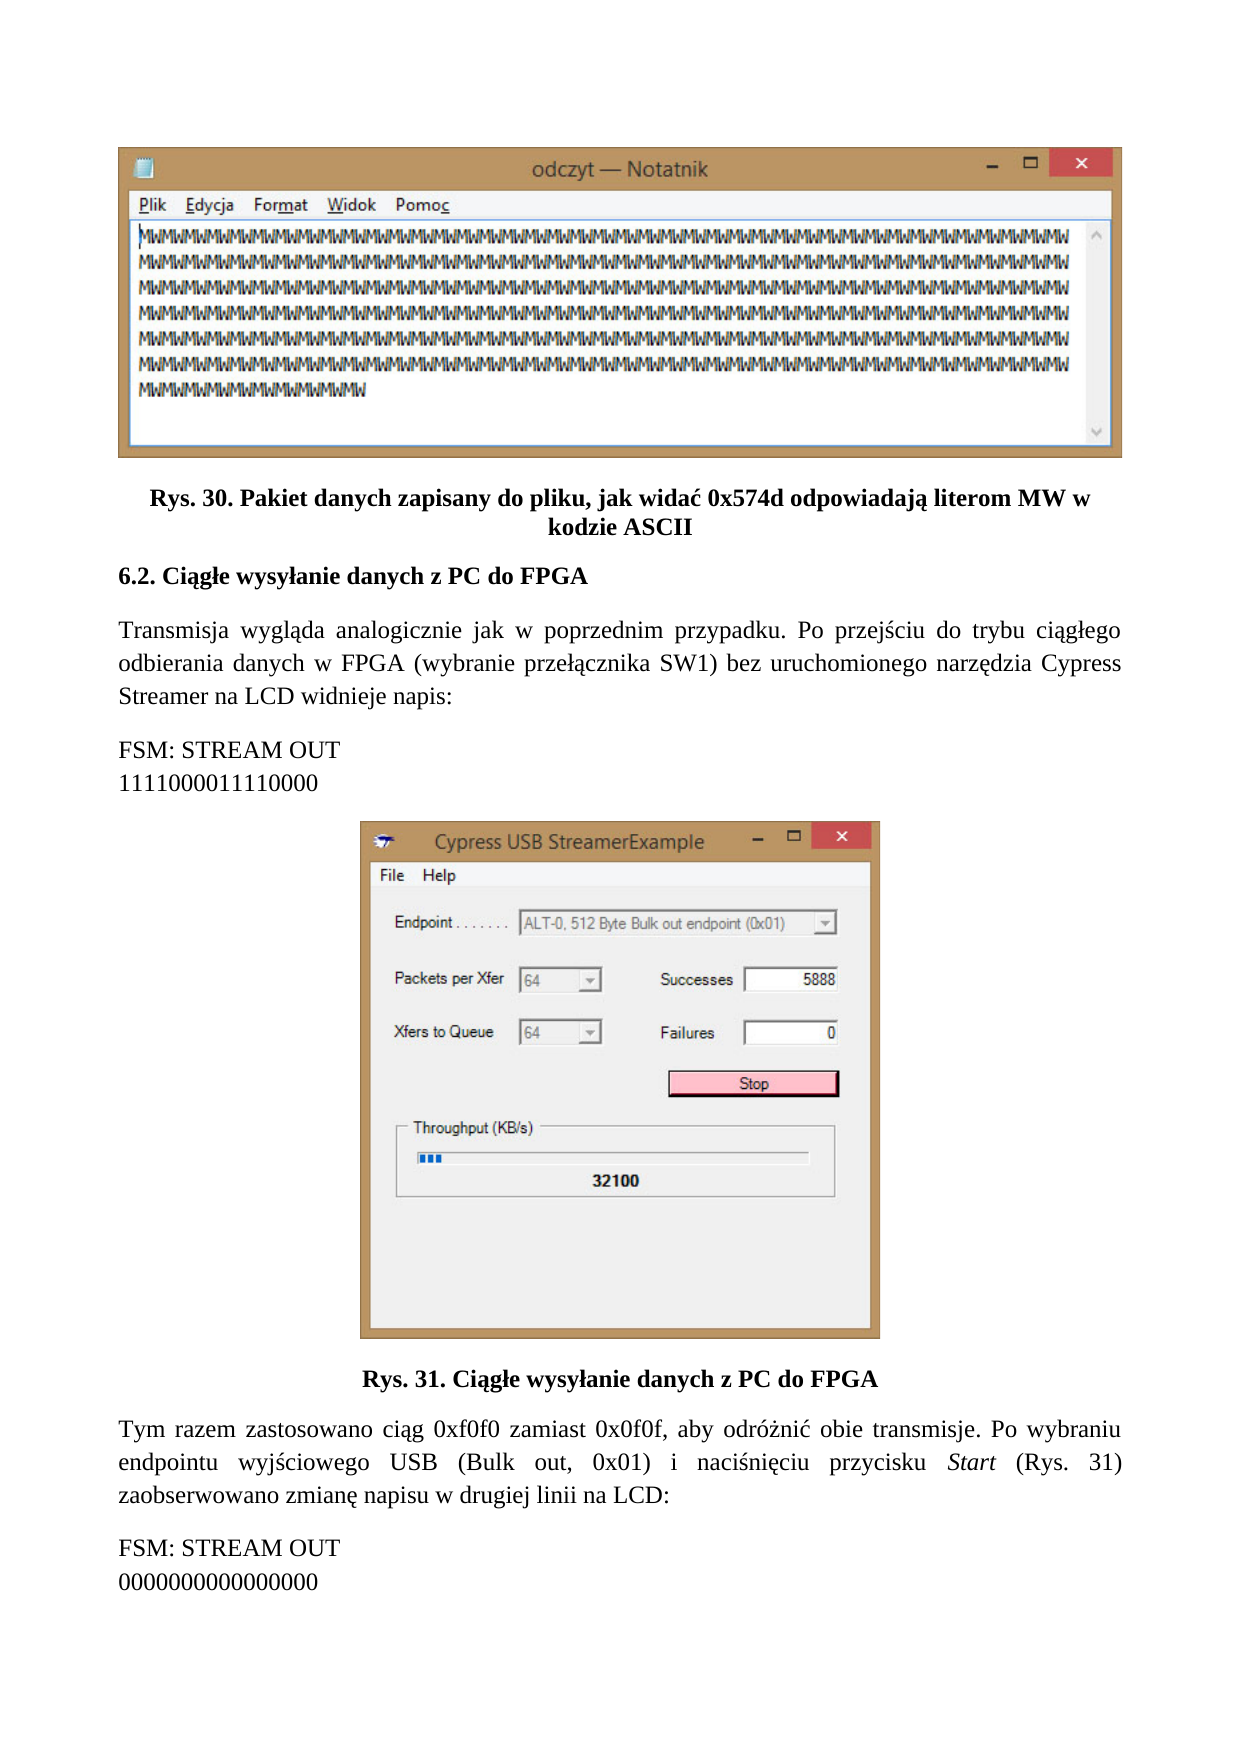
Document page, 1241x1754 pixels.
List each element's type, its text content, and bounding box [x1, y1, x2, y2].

text FSM: STREAM OUT 0000000000000000 [118, 1533, 1122, 1595]
picture [118, 147, 1123, 458]
text Transmisja wygląda analogicznie jak w poprzednim przypadku. Po przejściu do trybu ciągłego odbierania danych w FPGA (wybranie przełącznika SW1) bez uruchomionego narzędzia Cypress Streamer na LCD widnieje napis: [118, 615, 1122, 710]
picture [360, 821, 880, 1339]
text Tym razem zastosowano ciąg 0xf0f0 zamiast 0x0f0f, aby odróżnić obie transmisje. Po wybraniu endpointu wyjściowego USB (Bulk out, 0x01) i naciśnięciu przycisku Start (Rys. 31) zaobserwowano zmianę napisu w drugiej linii na LCD: [118, 1414, 1122, 1508]
text FSM: STREAM OUT 1111000011110000 [118, 735, 1122, 797]
subtitle 6.2. Ciągłe wysyłanie danych z PC do FPGA [118, 561, 1122, 590]
